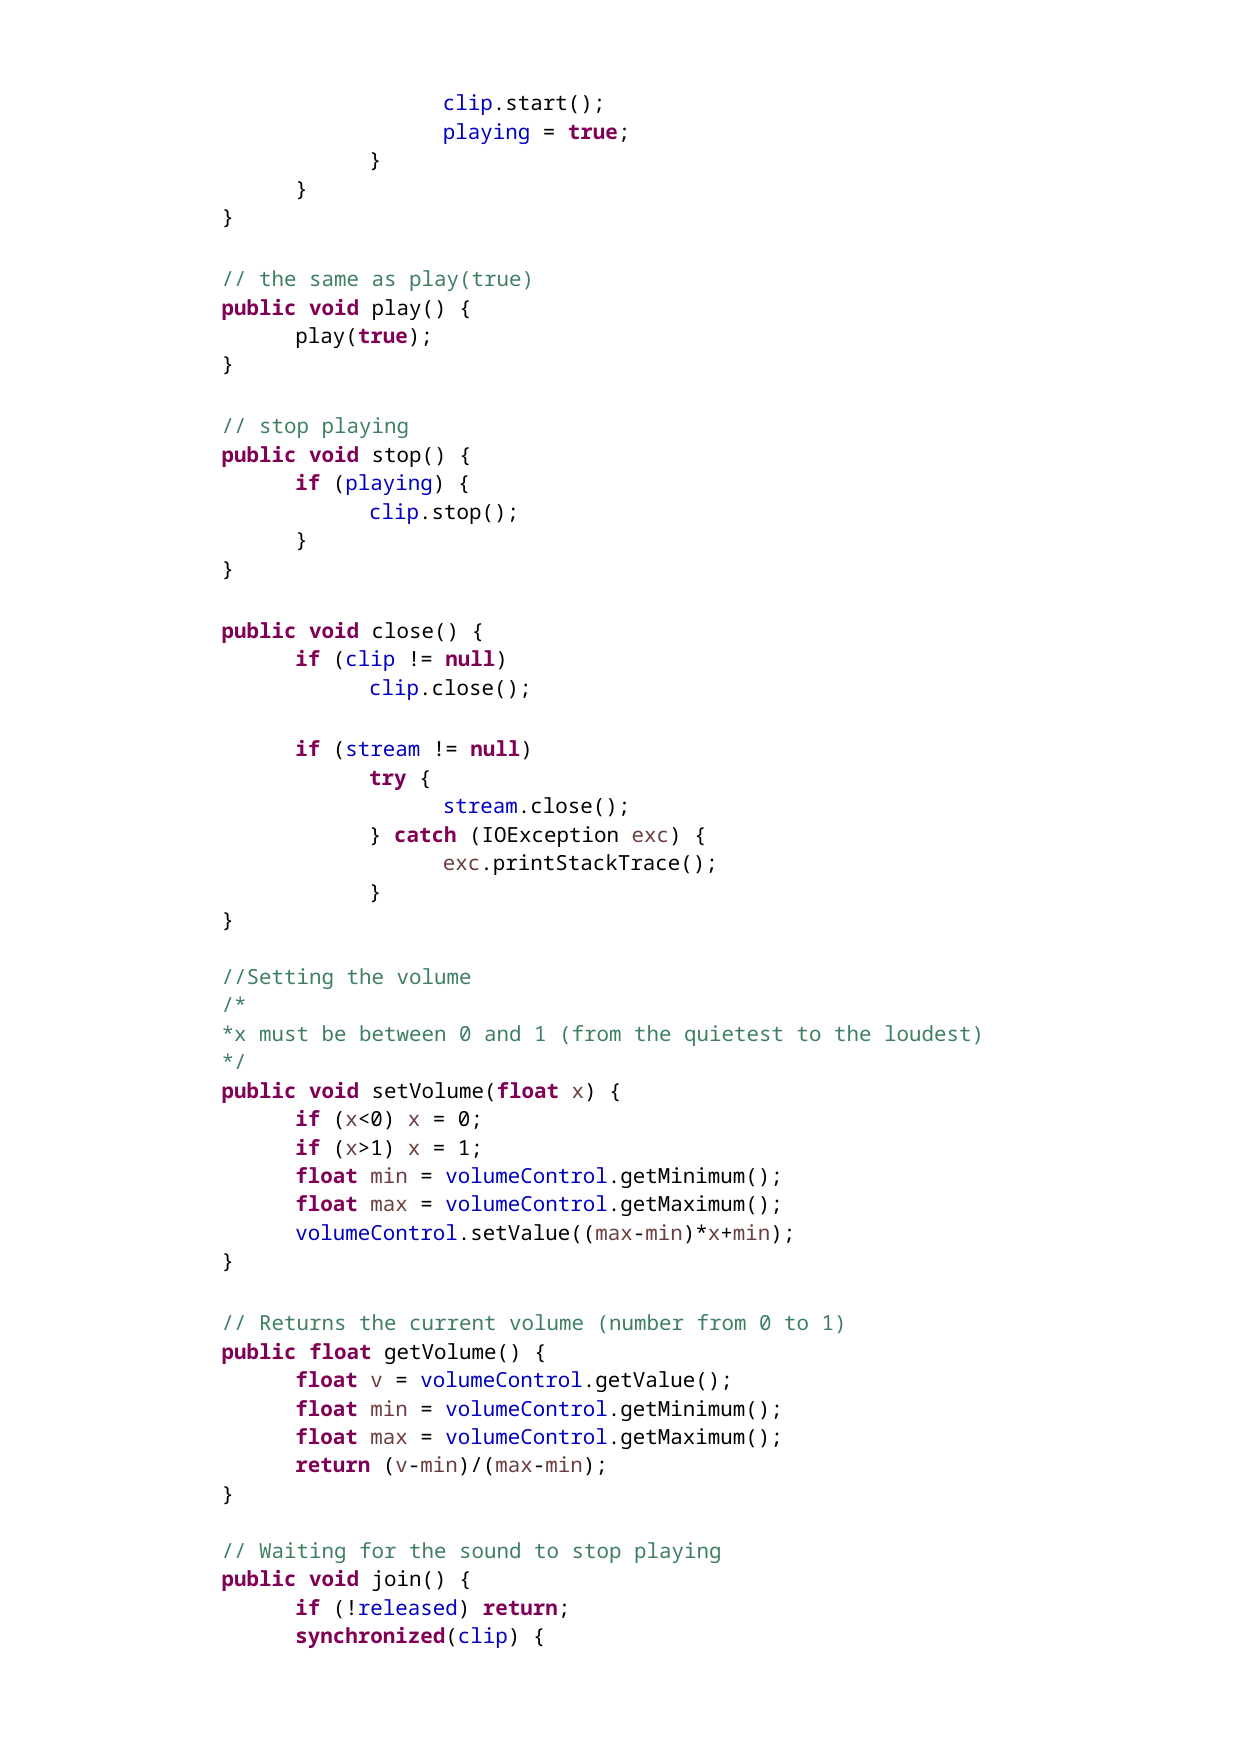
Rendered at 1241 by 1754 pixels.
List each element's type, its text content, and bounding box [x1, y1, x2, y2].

text public void stop() { [148, 440, 1152, 468]
text // Returns the current volume (number from 0 to 1) [148, 1308, 1152, 1337]
text clip.close(); [148, 673, 1152, 701]
text } [148, 905, 1152, 934]
text } catch (IOException exc) { [148, 820, 1152, 848]
text } [148, 554, 1152, 582]
text } [148, 202, 1152, 231]
text } [148, 525, 1152, 554]
text volumeControl.setValue((max-min)*x+min); [148, 1218, 1152, 1246]
text if (!released) return; [148, 1593, 1152, 1621]
text // stop playing [148, 412, 1152, 440]
text if (playing) { [148, 468, 1152, 497]
text clip.start(); [148, 88, 1152, 117]
text //Setting the volume [148, 962, 1152, 991]
text } [148, 349, 1152, 378]
text stream.close(); [148, 791, 1152, 820]
text // the same as play(true) [148, 264, 1152, 293]
text float v = volumeControl.getValue(); [148, 1365, 1152, 1394]
text playing = true; [148, 117, 1152, 145]
text synchronized(clip) { [148, 1621, 1152, 1650]
text public void setVolume(float x) { [148, 1076, 1152, 1104]
text if (x>1) x = 1; [148, 1133, 1152, 1161]
text public void play() { [148, 293, 1152, 321]
text } [148, 1479, 1152, 1507]
text float max = volumeControl.getMaximum(); [148, 1189, 1152, 1218]
text public float getVolume() { [148, 1337, 1152, 1365]
text float min = volumeControl.getMinimum(); [148, 1161, 1152, 1189]
text clip.stop(); [148, 497, 1152, 525]
text public void close() { [148, 616, 1152, 644]
text try { [148, 763, 1152, 791]
text } [148, 1246, 1152, 1275]
text *x must be between 0 and 1 (from the quietest to the loudest) [148, 1019, 1152, 1047]
text exc.printStackTrace(); [148, 848, 1152, 877]
text float min = volumeControl.getMinimum(); [148, 1394, 1152, 1422]
text play(true); [148, 321, 1152, 349]
text if (x<0) x = 0; [148, 1104, 1152, 1133]
text if (clip != null) [148, 644, 1152, 673]
text */ [148, 1047, 1152, 1076]
text return (v-min)/(max-min); [148, 1451, 1152, 1479]
text } [148, 174, 1152, 202]
text // Waiting for the sound to stop playing [148, 1536, 1152, 1564]
text if (stream != null) [148, 734, 1152, 763]
text float max = volumeControl.getMaximum(); [148, 1422, 1152, 1451]
text /* [148, 991, 1152, 1019]
text public void join() { [148, 1564, 1152, 1593]
text } [148, 877, 1152, 905]
text } [148, 145, 1152, 174]
